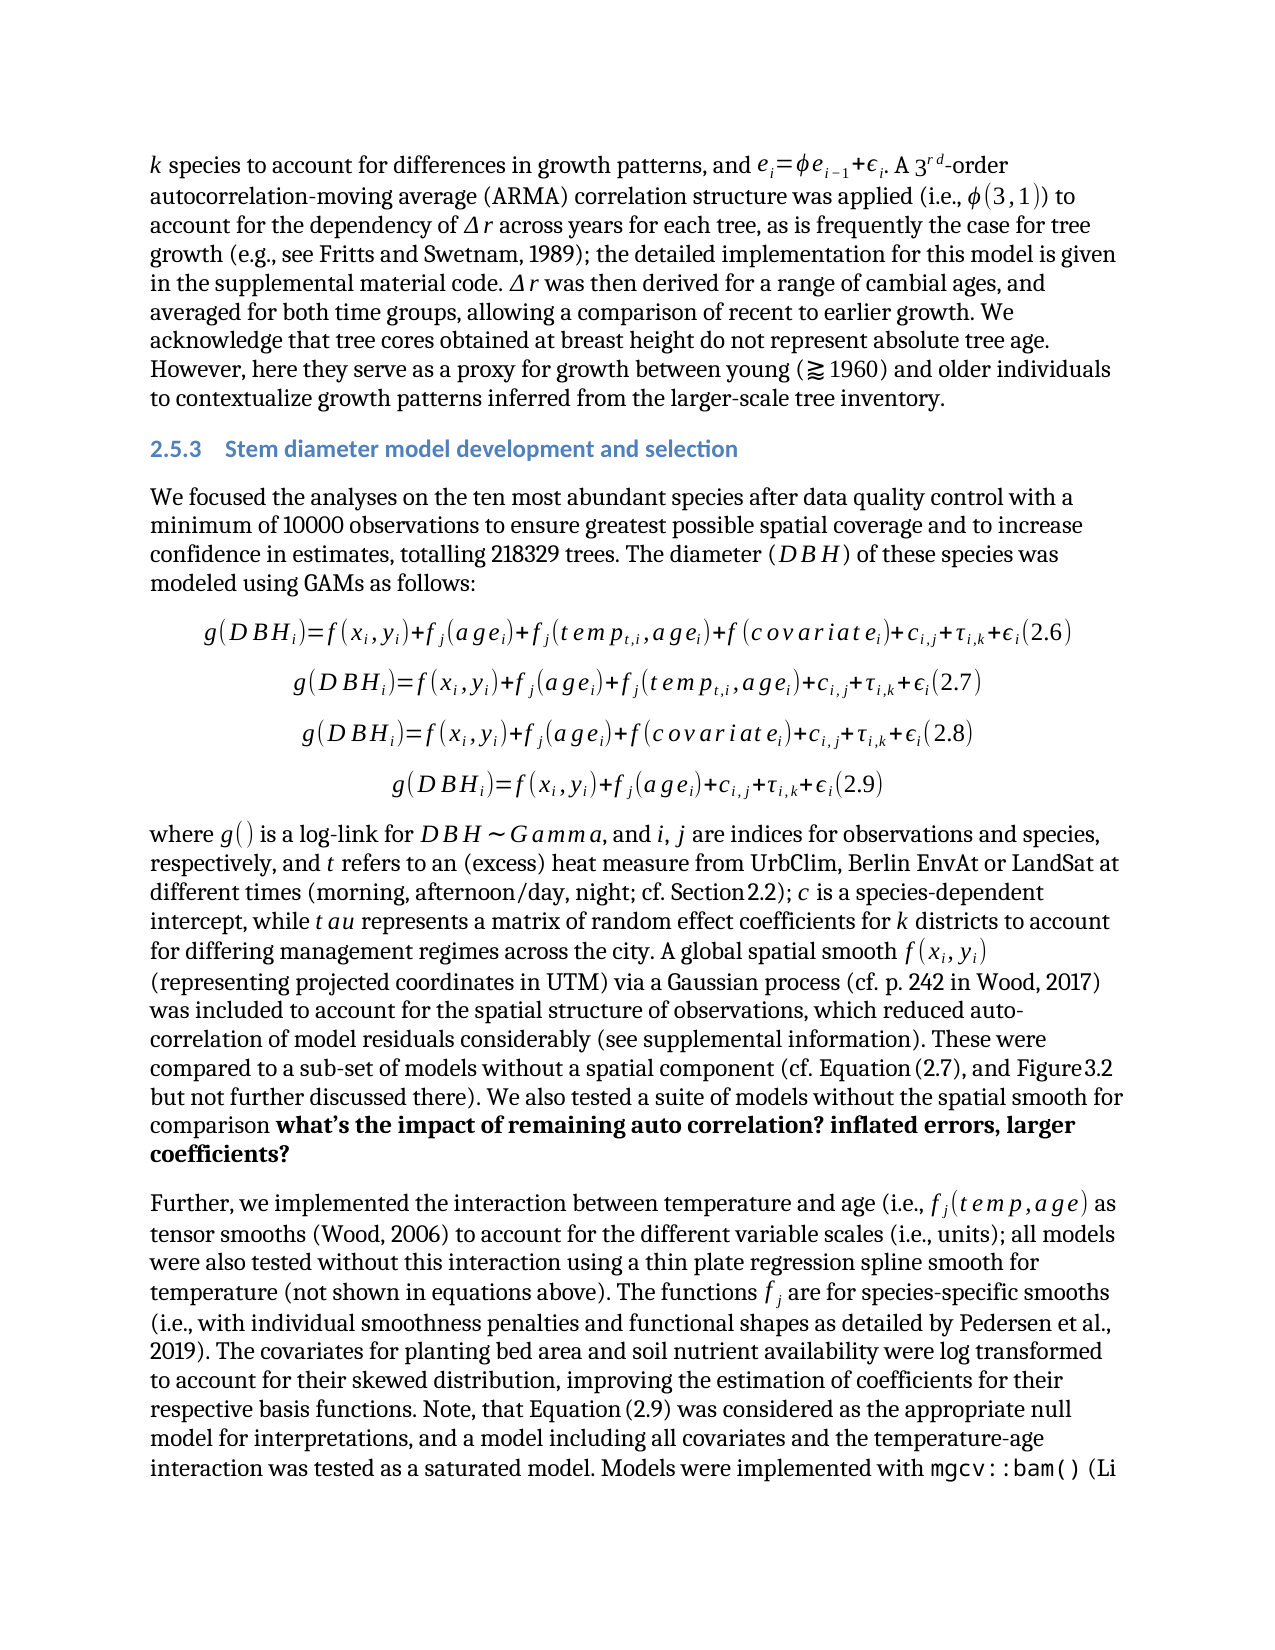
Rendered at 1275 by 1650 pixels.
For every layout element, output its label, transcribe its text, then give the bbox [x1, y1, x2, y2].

subtitle 2.5.3 Stem diameter model development and selection [150, 433, 1125, 464]
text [150, 150, 1125, 413]
text where is a log-link for , and , are indices for observations and species, respectively, and refers to an (excess) heat measure from UrbClim, Berlin EnvAt or LandSat at different times (morning, afternoon/day, night; cf. Section2.2); is a species-dependent intercept, while represents a matrix of random effect coefficients for districts to account for differing management regimes across the city. A global spatial smooth (representing projected coordinates in UTM) via a Gaussian process (cf. p. 242 in Wood, 2017) was included to account for the spatial structure of observations, which reduced auto-correlation of model residuals considerably (see supplemental information). These were compared to a sub-set of models without a spatial component (cf. Equation(2.7), and Figure3.2 but not further discussed there). We also tested a suite of models without the spatial smooth for comparison what’s the impact of remaining auto correlation? inflated errors, larger coefficients? [150, 819, 1125, 1169]
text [150, 1188, 1125, 1483]
text We focused the analyses on the ten most abundant species after data quality control with a minimum of 10000 observations to ensure greatest possible spatial coverage and to increase confidence in estimates, totalling 218329 trees. The diameter () of these species was modeled using GAMs as follows: [150, 483, 1125, 598]
